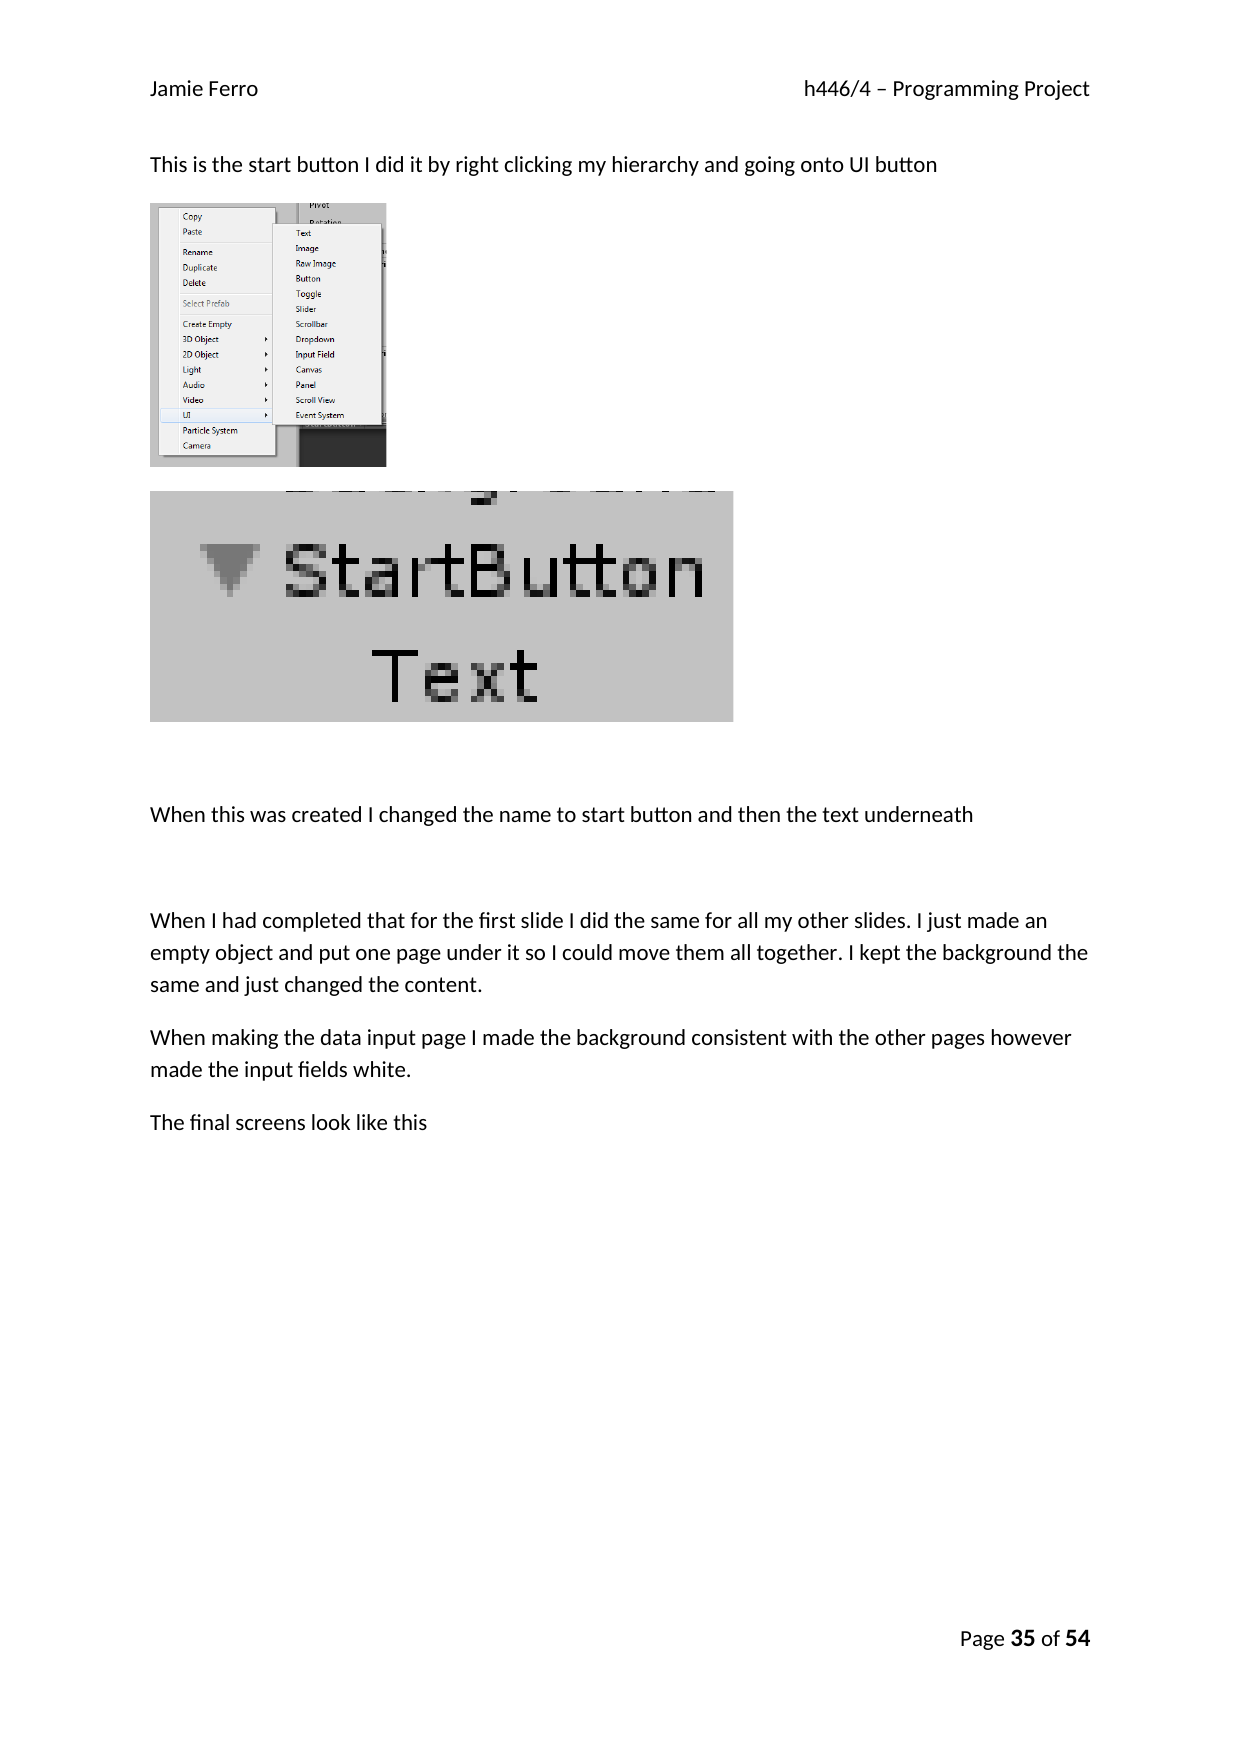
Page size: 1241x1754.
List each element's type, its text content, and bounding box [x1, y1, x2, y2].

text When I had completed that for the first slide I did the same for all my other slides. I just made an empty object and put one page under it so I could move them all together. I kept the background the same and just changed the content. [150, 906, 1090, 998]
text When making the data input page I made the background consistent with the other pages however made the input fields white. [150, 1023, 1090, 1083]
picture [150, 491, 734, 722]
text This is the start button I did it by right clicking my hierarchy and going onto UI button [150, 150, 1090, 178]
picture [150, 203, 387, 467]
text When this was created I changed the name to start button and then the text underneath [150, 800, 1090, 828]
text The final screens look like this [150, 1108, 1090, 1137]
